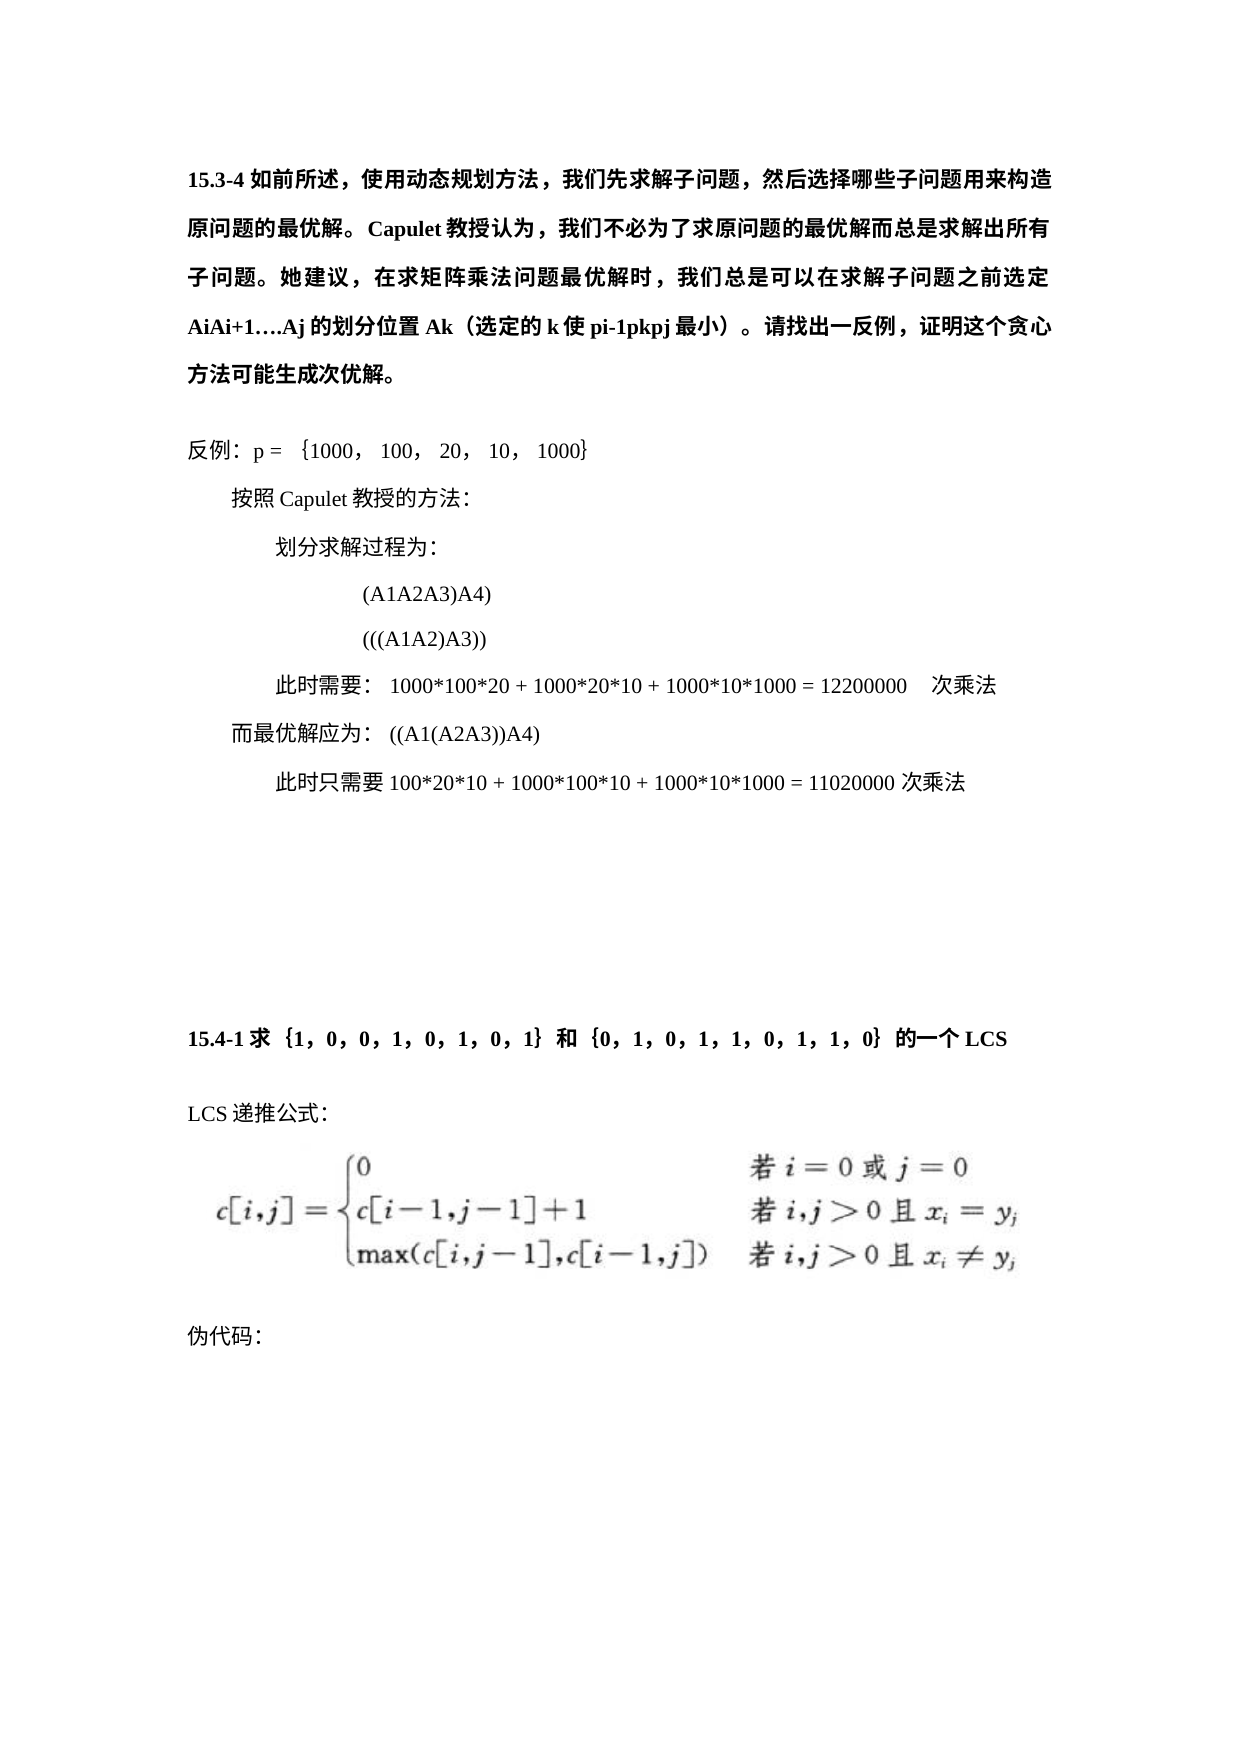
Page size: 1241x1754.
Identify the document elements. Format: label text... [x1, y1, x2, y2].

text (A1A2A3)A4) [187, 577, 1053, 610]
text 反例：p = ｛1000， 100， 20， 10， 1000｝ [187, 432, 1053, 465]
subtitle 15.4-1 求｛1，0，0，1，0，1，0，1｝和｛0，1，0，1，1，0，1，1，0｝的一个LCS [187, 1020, 1053, 1053]
text 而最优解应为： ((A1(A2A3))A4) [187, 716, 1053, 748]
subtitle 15.3-4 如前所述，使用动态规划方法，我们先求解子问题，然后选择哪些子问题用来构造原问题的最优解。Capulet教授认为，我们不必为了求原问题的最优解而总是求解出所有子问题。她建议，在求矩阵乘法问题最优解时，我们总是可以在求解子问题之前选定AiAi+1….Aj的划分位置Ak（选定的k使pi-1pkpj最小）。请找出一反例，证明这个贪心方法可能生成次优解。 [187, 162, 1053, 389]
text 此时需要： 1000*100*20 + 1000*20*10 + 1000*10*1000 = 12200000 次乘法 [187, 668, 1053, 700]
text 按照Capulet教授的方法： [187, 481, 1053, 513]
text 此时只需要100*20*10 + 1000*100*10 + 1000*10*1000 = 11020000 次乘法 [187, 764, 1053, 797]
text LCS递推公式： [187, 1096, 1053, 1128]
text 伪代码： [187, 1319, 1053, 1351]
text 划分求解过程为： [187, 529, 1053, 562]
picture [187, 1143, 1053, 1279]
text (((A1A2)A3)) [187, 622, 1053, 655]
